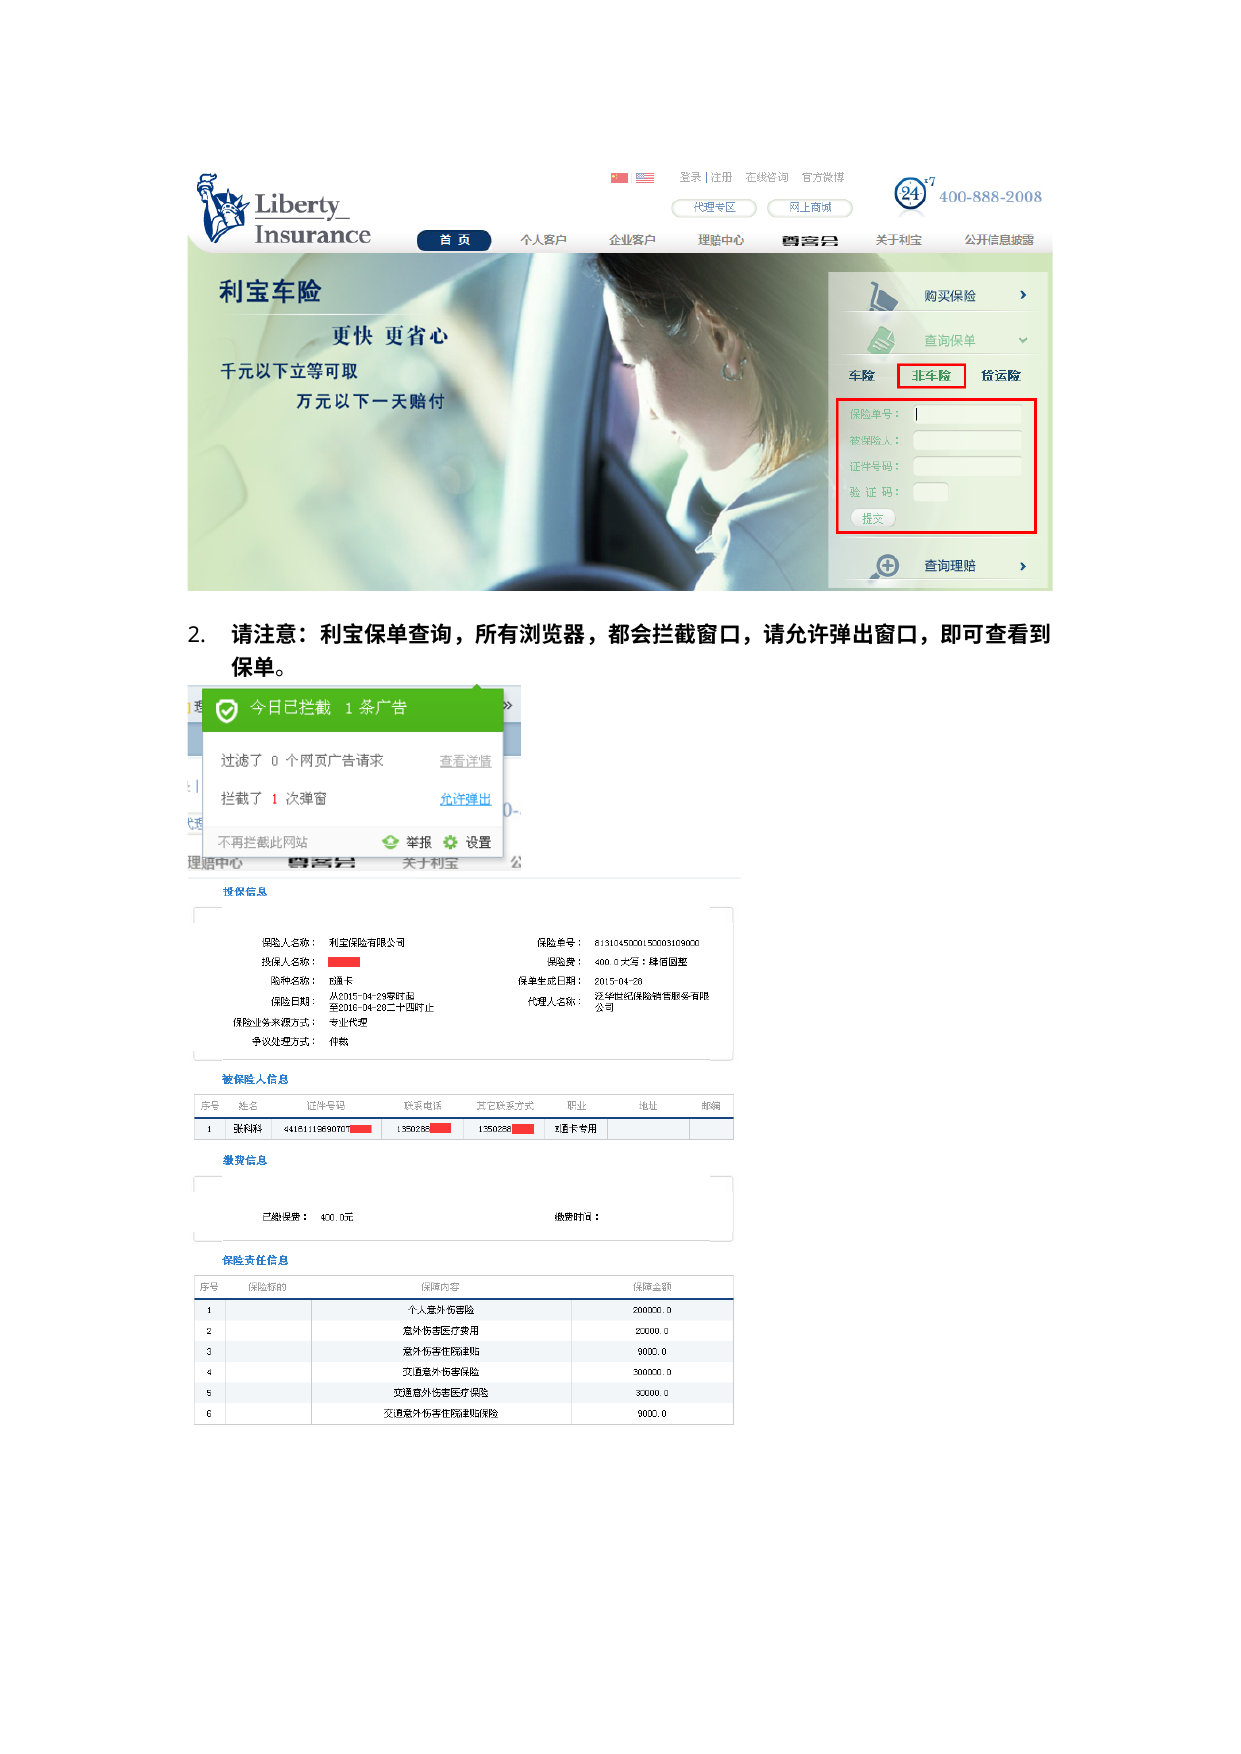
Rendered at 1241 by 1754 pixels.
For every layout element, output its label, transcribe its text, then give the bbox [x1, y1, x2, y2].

picture [187, 682, 521, 871]
picture [187, 877, 741, 1429]
list 请注意：利宝保单查询，所有浏览器，都会拦截窗口，请允许弹出窗口，即可查看到保单。 [187, 617, 1053, 682]
picture [187, 162, 1053, 591]
